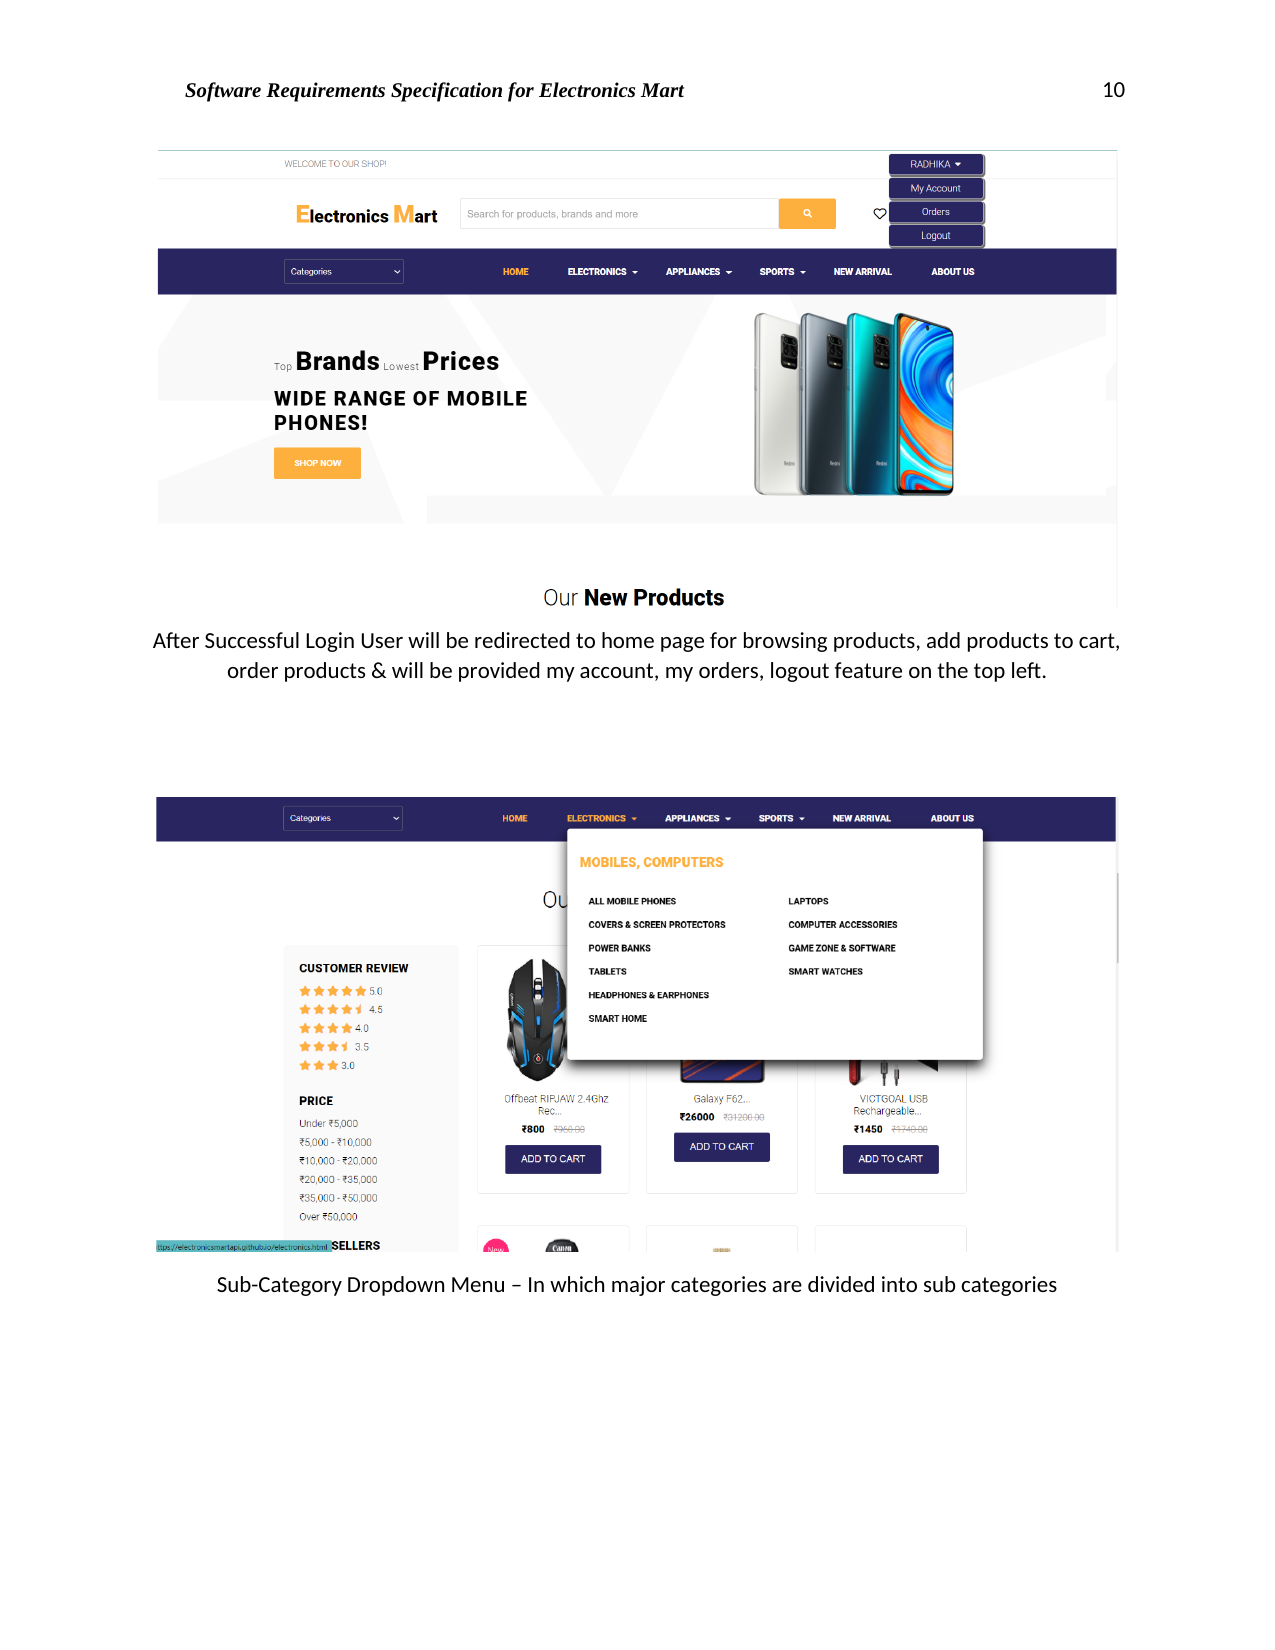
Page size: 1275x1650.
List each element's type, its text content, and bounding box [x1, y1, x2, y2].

text Sub-Category Dropdown Menu – In which major categories are divided into sub categories [150, 1270, 1125, 1298]
text After Successful Login User will be redirected to home page for browsing products, add products to cart, order products & will be provided my account, my orders, logout feature on the top left. [150, 626, 1125, 685]
picture [157, 150, 1118, 608]
picture [156, 797, 1119, 1252]
